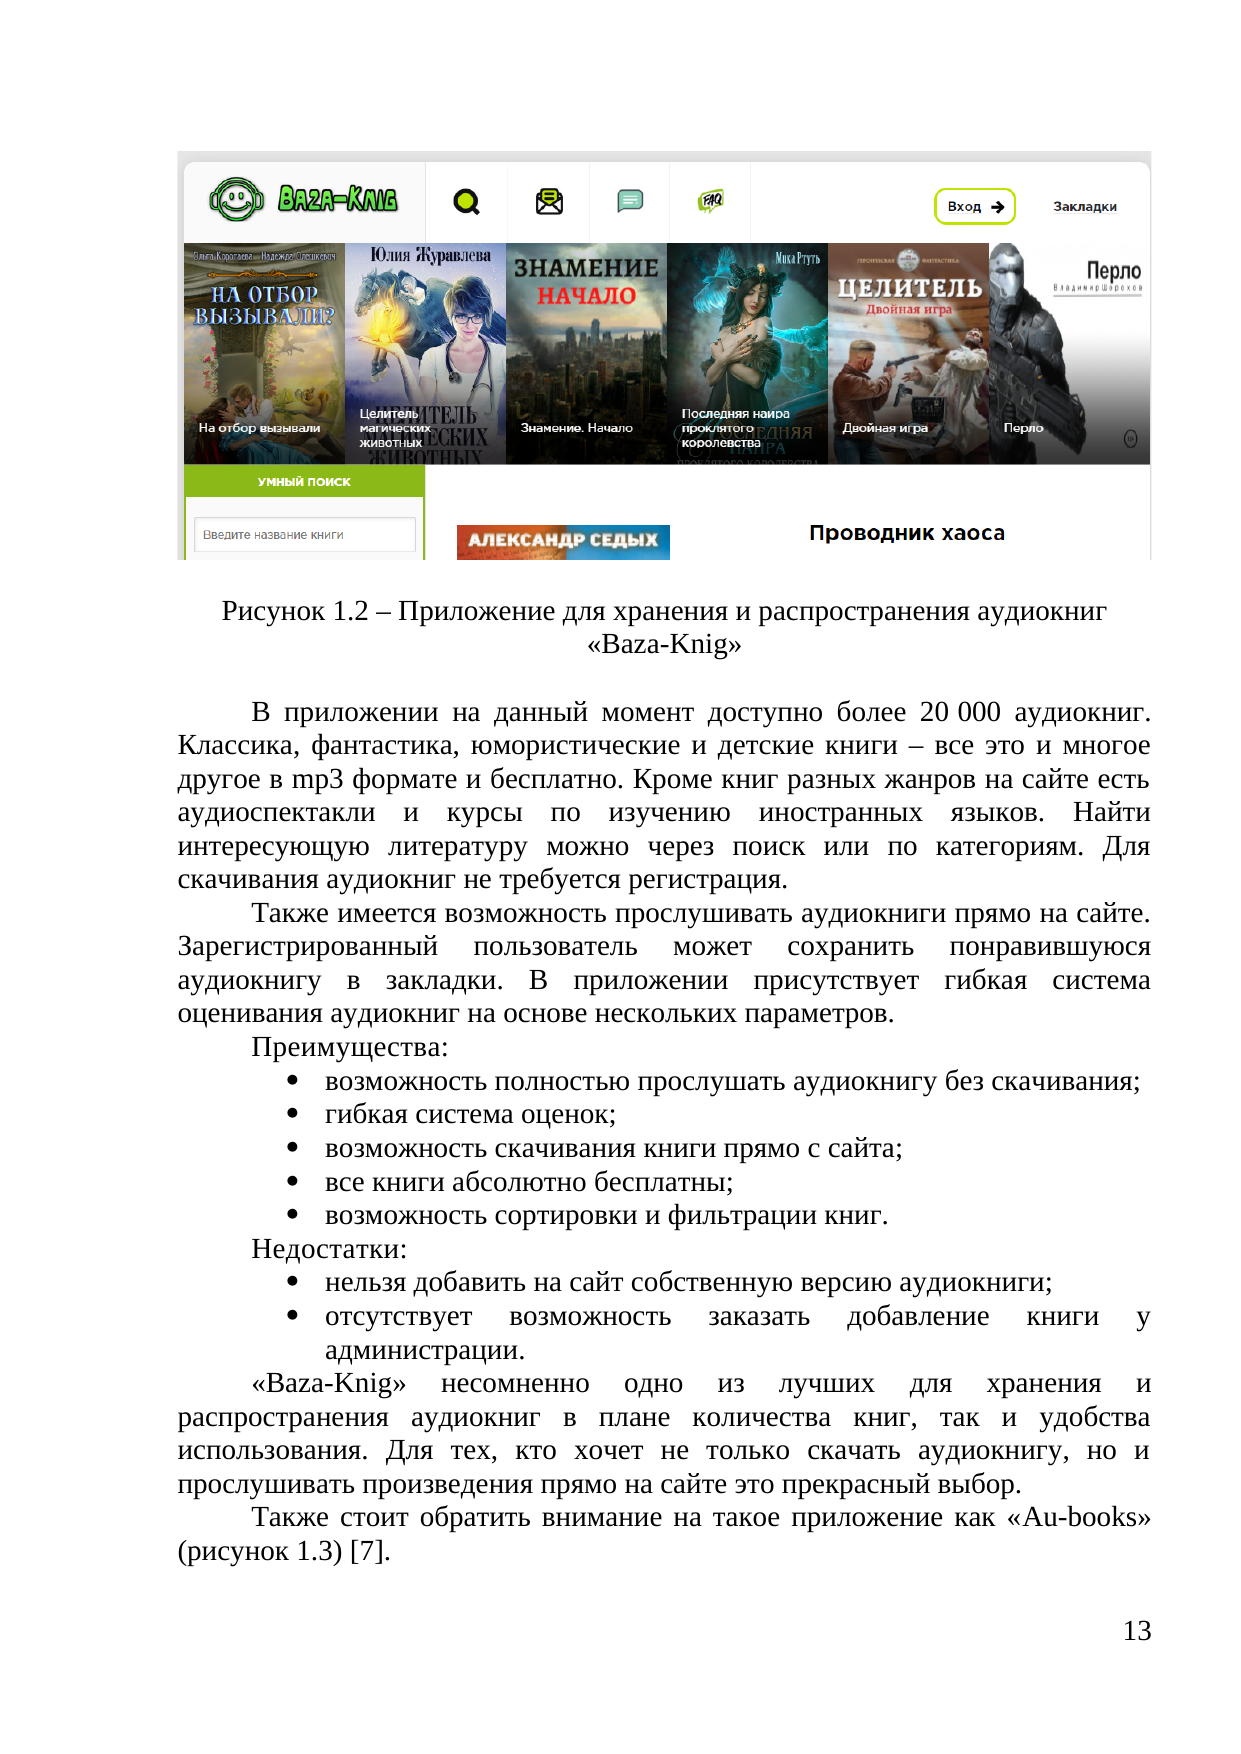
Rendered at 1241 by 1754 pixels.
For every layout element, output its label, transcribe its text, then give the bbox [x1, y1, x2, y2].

text Также стоит обратить внимание на такое приложение как «Au-books» (рисунок 1.3) [7]. [177, 1499, 1152, 1567]
text В приложении на данный момент доступно более 20 000 аудиокниг. Классика, фантастика, юмористические и детские книги – все это и многое другое в mp3 формате и бесплатно. Кроме книг разных жанров на сайте есть аудиоспектакли и курсы по изучению иностранных языков. Найти интересующую литературу можно через поиск или по категориям. Для скачивания аудиокниг не требуется регистрация. [177, 694, 1152, 895]
list гибкая система оценок; [287, 1096, 1152, 1130]
text Преимущества: [177, 1029, 1152, 1063]
list возможность сортировки и фильтрации книг. [287, 1197, 1152, 1231]
text «Baza-Knig» несомненно одно из лучших для хранения и распространения аудиокниг в плане количества книг, так и удобства использования. Для тех, кто хочет не только скачать аудиокнигу, но и прослушивать произведения прямо на сайте это прекрасный выбор. [177, 1365, 1152, 1499]
list отсутствует возможность заказать добавление книги у администрации. [287, 1298, 1152, 1365]
list все книги абсолютно бесплатны; [287, 1164, 1152, 1197]
list возможность полностью прослушать аудиокнигу без скачивания; [287, 1063, 1152, 1096]
text Также имеется возможность прослушивать аудиокниги прямо на сайте. Зарегистрированный пользователь может сохранить понравившуюся аудиокнигу в закладки. В приложении присутствует гибкая система оценивания аудиокниг на основе нескольких параметров. [177, 895, 1152, 1029]
text Недостатки: [177, 1231, 1152, 1264]
list нельзя добавить на сайт собственную версию аудиокниги; [287, 1264, 1152, 1298]
list возможность скачивания книги прямо с сайта; [287, 1130, 1152, 1164]
text Рисунок 1.2 – Приложение для хранения и распространения аудиокниг «Baza-Knig» [177, 593, 1152, 660]
picture [177, 151, 1152, 560]
